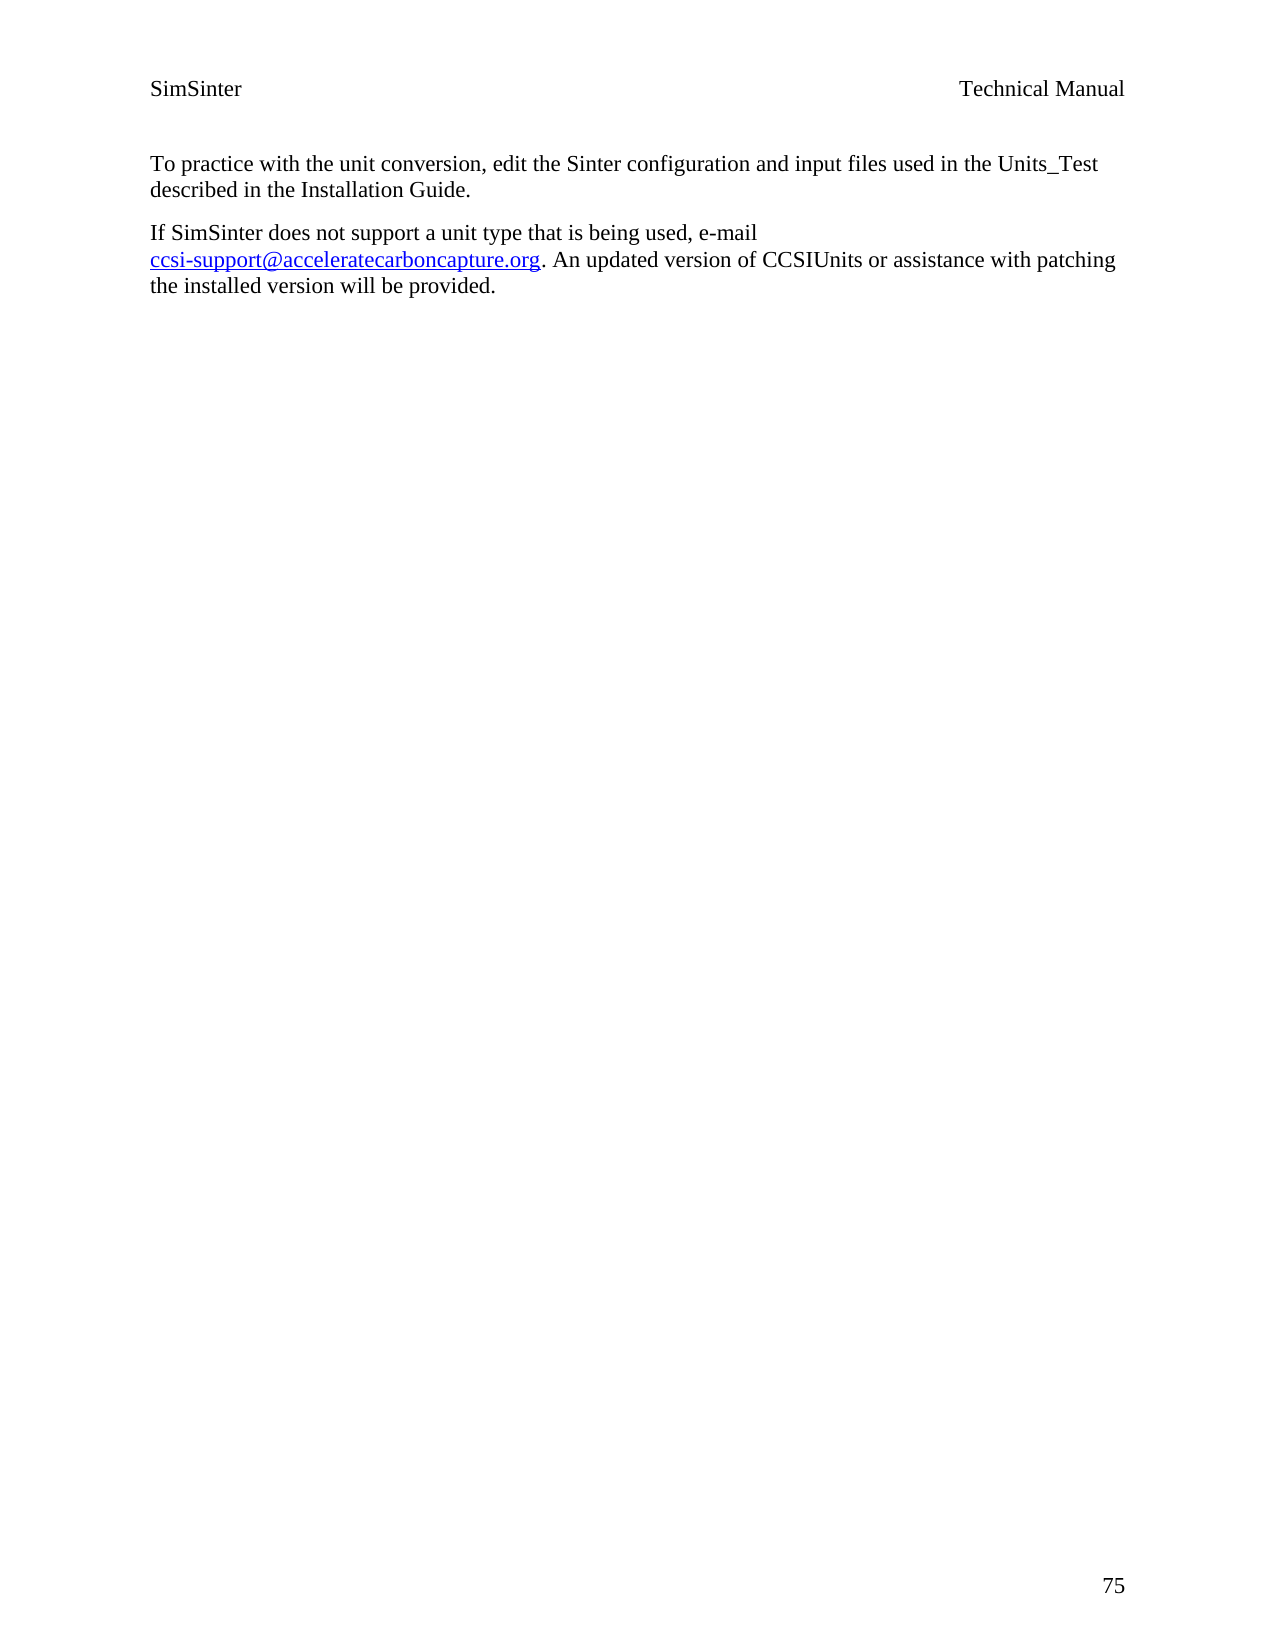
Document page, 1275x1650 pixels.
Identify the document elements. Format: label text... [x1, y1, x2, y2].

text If SimSinter does not support a unit type that is being used, e-mail ccsi-support@acceleratecarboncapture.org. An updated version of CCSIUnits or assistance with patching the installed version will be provided. [150, 219, 1125, 298]
text To practice with the unit conversion, edit the Sinter configuration and input files used in the Units_Test described in the Installation Guide. [150, 150, 1125, 203]
